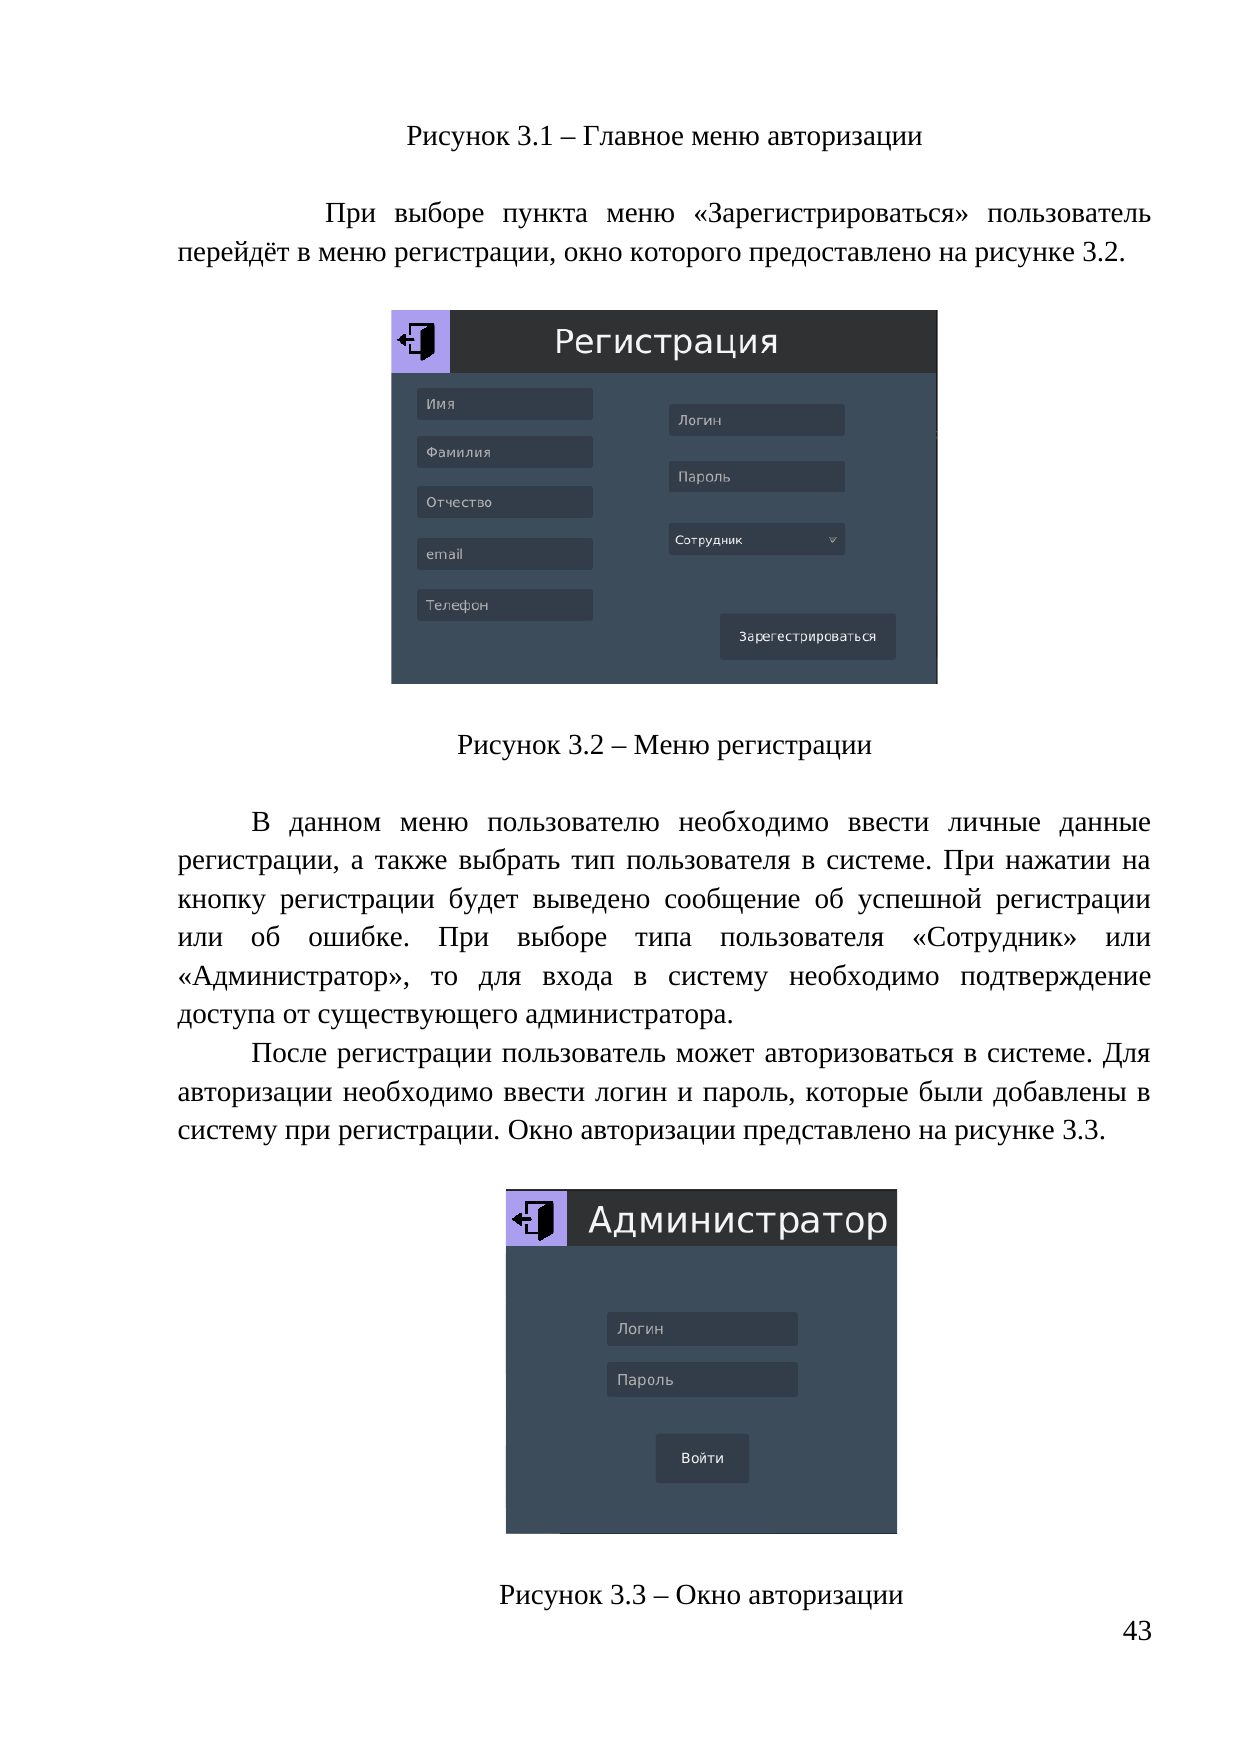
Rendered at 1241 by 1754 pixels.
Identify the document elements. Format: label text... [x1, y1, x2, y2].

text Рисунок 3.1 – Главное меню авторизации [177, 118, 1152, 152]
text В данном меню пользователю необходимо ввести личные данные регистрации, а также выбрать тип пользователя в системе. При нажатии на кнопку регистрации будет выведено сообщение об успешной регистрации или об ошибке. При выборе типа пользователя «Сотрудник» или «Администратор», то для входа в систему необходимо подтверждение доступа от существующего администратора. [177, 804, 1152, 1030]
picture [505, 1189, 898, 1534]
picture [391, 310, 938, 684]
text Рисунок 3.3 – Окно авторизации [177, 1577, 1152, 1611]
text После регистрации пользователь может авторизоваться в системе. Для авторизации необходимо ввести логин и пароль, которые были добавлены в систему при регистрации. Окно авторизации представлено на рисунке 3.3. [177, 1035, 1152, 1146]
text Рисунок 3.2 – Меню регистрации [177, 727, 1152, 760]
text При выборе пункта меню «Зарегистрироваться» пользователь перейдёт в меню регистрации, окно которого предоставлено на рисунке 3.2. [177, 195, 1152, 267]
